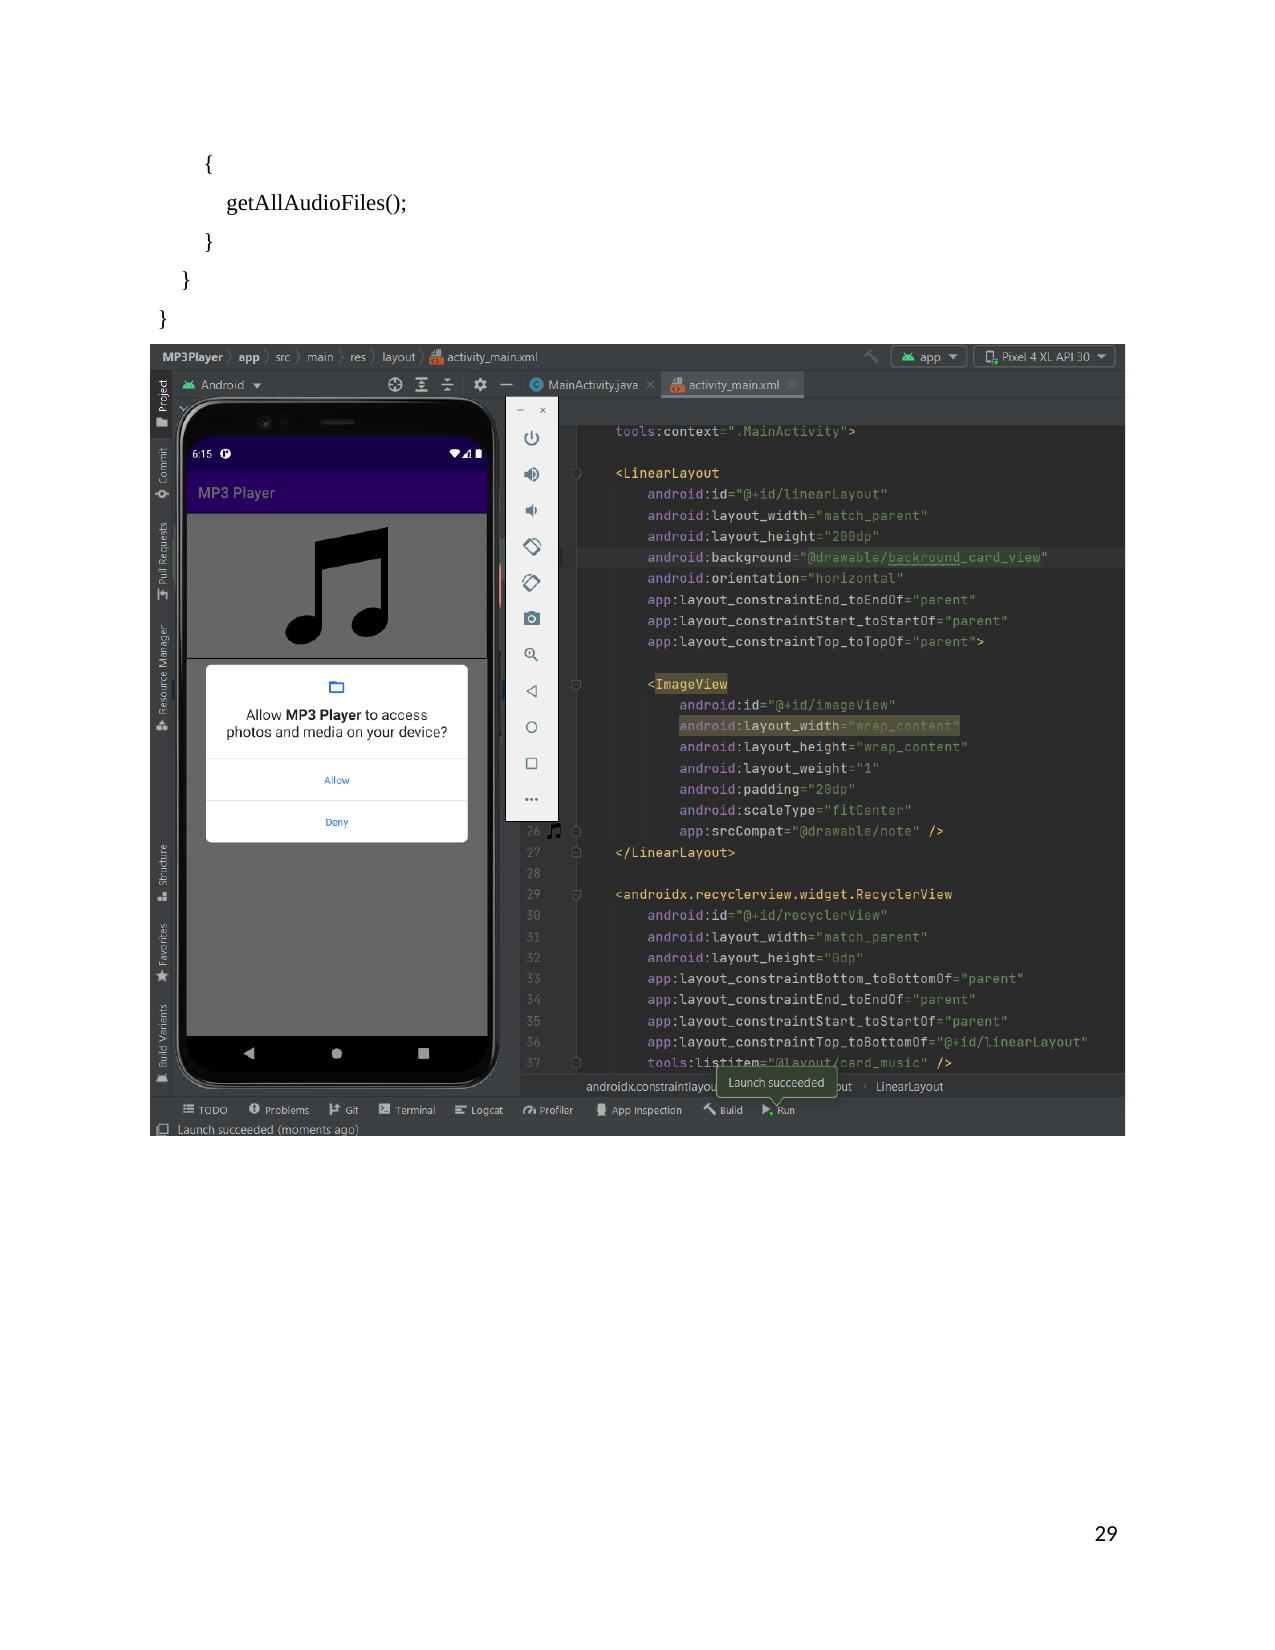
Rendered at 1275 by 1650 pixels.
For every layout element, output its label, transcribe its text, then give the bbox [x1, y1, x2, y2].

text } [157, 228, 1117, 254]
picture [150, 344, 1125, 1136]
text } [157, 267, 1117, 293]
text } [157, 305, 1117, 332]
text { [157, 150, 1117, 176]
text getAllAudioFiles(); [157, 189, 1117, 215]
